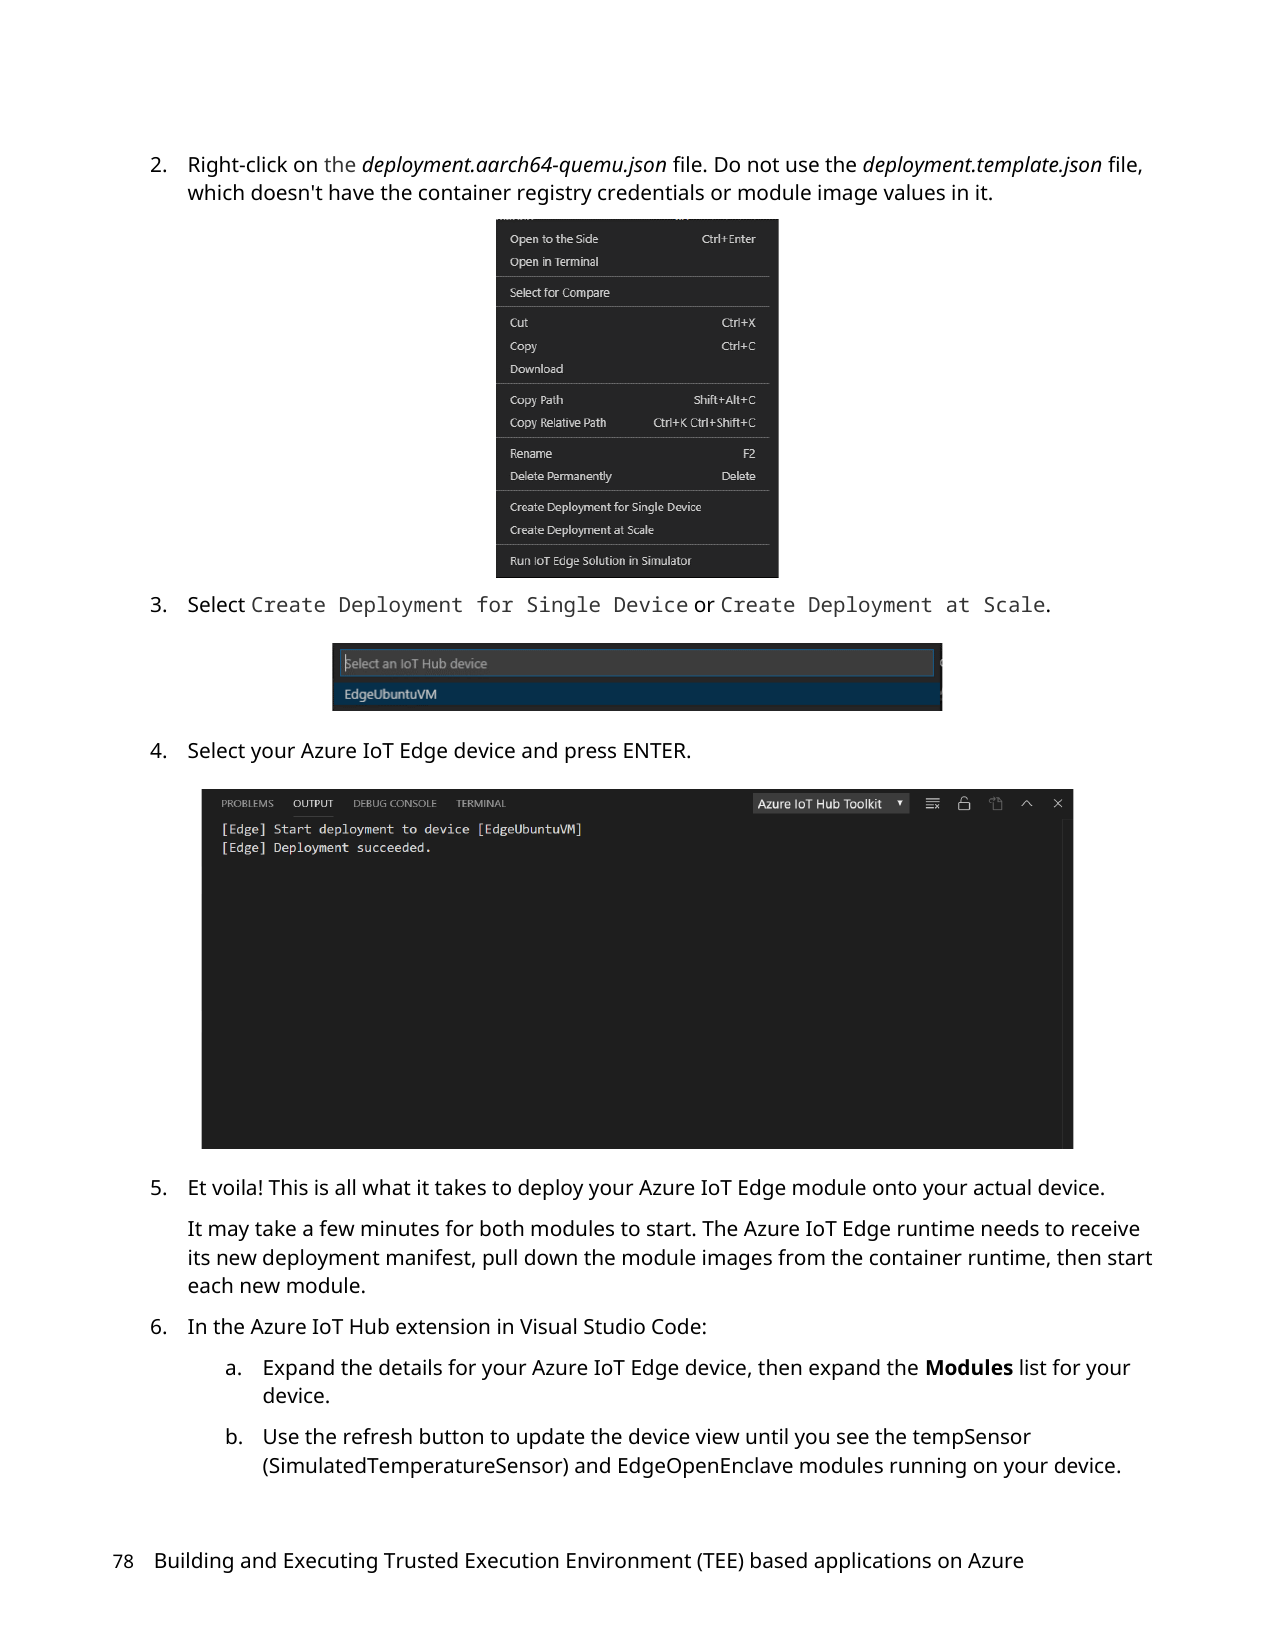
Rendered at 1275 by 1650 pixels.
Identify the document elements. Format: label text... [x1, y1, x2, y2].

list Select your Azure IoT Edge device and press ENTER. [150, 736, 1162, 764]
list Use the refresh button to update the device view until you see the tempSensor (SimulatedTemperatureSensor) and EdgeOpenEnclave modules running on your device. [225, 1422, 1162, 1479]
list Expand the details for your Azure IoT Edge device, then expand the Modules list for your device. [225, 1353, 1162, 1410]
list Select Create Deployment for Single Device or Create Deployment at Scale. [150, 590, 1162, 618]
picture [496, 219, 779, 578]
list It may take a few minutes for both modules to start. The Azure IoT Edge runtime needs to receive its new deployment manifest, pull down the module images from the container runtime, then start each new module. [187, 1214, 1162, 1300]
list Et voila! This is all what it takes to deploy your Azure IoT Edge module onto your actual device. [150, 1173, 1162, 1202]
list Right-click on the deployment.aarch64-quemu.json file. Do not use the deployment.template.json file, which doesn't have the container registry credentials or module image values in it. [150, 150, 1162, 207]
picture [201, 789, 1074, 1149]
picture [332, 643, 943, 711]
list In the Azure IoT Hub extension in Visual Studio Code: [150, 1312, 1162, 1341]
